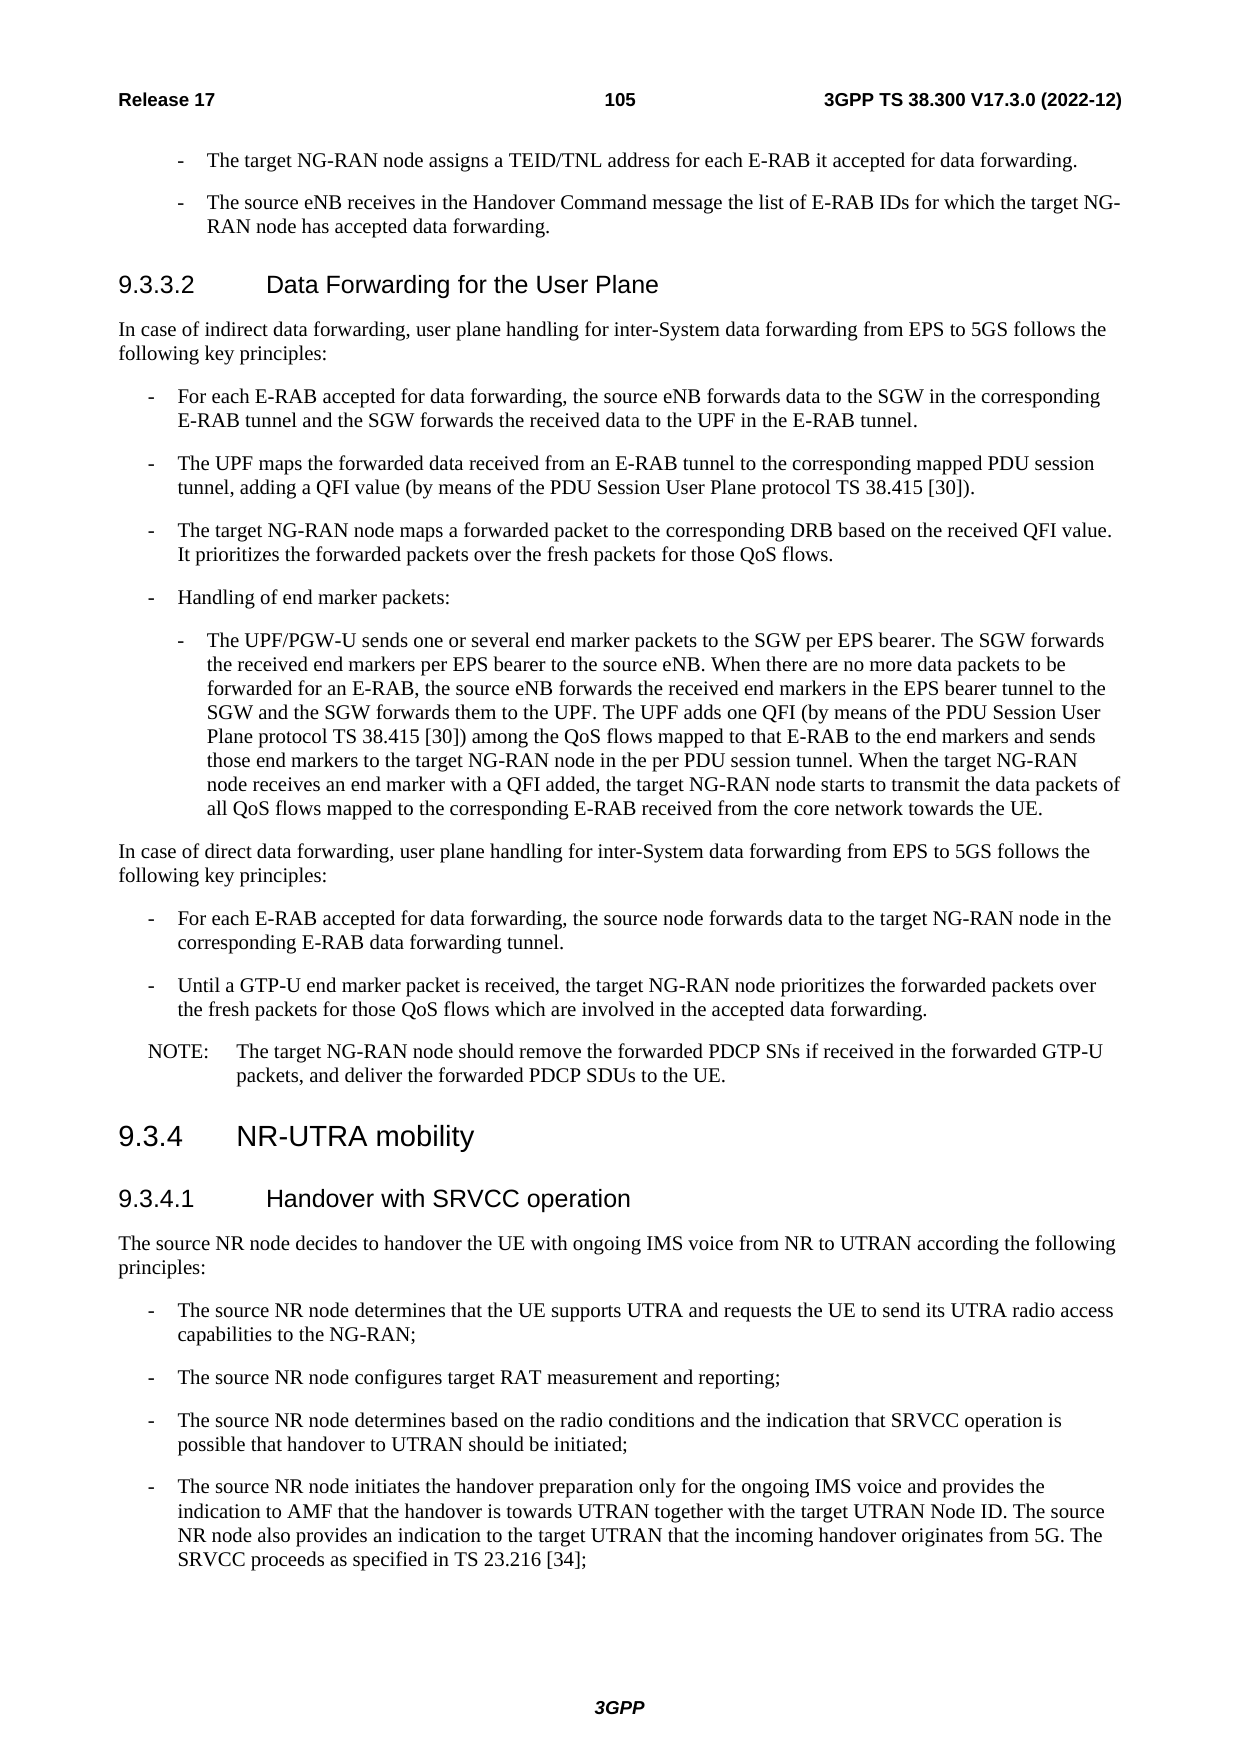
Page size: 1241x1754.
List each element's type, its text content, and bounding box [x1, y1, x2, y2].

subtitle 9.3.4.1 Handover with SRVCC operation [118, 1183, 1122, 1212]
text - Until a GTP-U end marker packet is received, the target NG-RAN node prioritizes the forwarded packets over the fresh packets for those QoS flows which are involved in the accepted data forwarding. [148, 972, 1122, 1021]
text NOTE: The target NG-RAN node should remove the forwarded PDCP SNs if received in the forwarded GTP-U packets, and deliver the forwarded PDCP SDUs to the UE. [148, 1039, 1122, 1087]
text - The source NR node determines based on the radio conditions and the indication that SRVCC operation is possible that handover to UTRAN should be initiated; [148, 1408, 1122, 1456]
text - The target NG-RAN node maps a forwarded packet to the corresponding DRB based on the received QFI value. It prioritizes the forwarded packets over the fresh packets for those QoS flows. [148, 518, 1122, 566]
text - The source NR node configures target RAT measurement and reporting; [148, 1365, 1122, 1389]
text The source NR node decides to handover the UE with ongoing IMS voice from NR to UTRAN according the following principles: [118, 1231, 1122, 1279]
text - The target NG-RAN node assigns a TEID/TNL address for each E-RAB it accepted for data forwarding. [177, 147, 1122, 172]
text - For each E-RAB accepted for data forwarding, the source eNB forwards data to the SGW in the corresponding E-RAB tunnel and the SGW forwards the received data to the UPF in the E-RAB tunnel. [148, 384, 1122, 432]
text - For each E-RAB accepted for data forwarding, the source node forwards data to the target NG-RAN node in the corresponding E-RAB data forwarding tunnel. [148, 906, 1122, 954]
text In case of indirect data forwarding, user plane handling for inter-System data forwarding from EPS to 5GS follows the following key principles: [118, 317, 1122, 365]
subtitle 9.3.4 NR-UTRA mobility [118, 1119, 1122, 1152]
subtitle 9.3.3.2 Data Forwarding for the User Plane [118, 270, 1122, 298]
text - The source NR node initiates the handover preparation only for the ongoing IMS voice and provides the indication to AMF that the handover is towards UTRAN together with the target UTRAN Node ID. The source NR node also provides an indication to the target UTRAN that the incoming handover originates from 5G. The SRVCC proceeds as specified in TS 23.216 [34]; [148, 1474, 1122, 1571]
text - The UPF/PGW-U sends one or several end marker packets to the SGW per EPS bearer. The SGW forwards the received end markers per EPS bearer to the source eNB. When there are no more data packets to be forwarded for an E-RAB, the source eNB forwards the received end markers in the EPS bearer tunnel to the SGW and the SGW forwards them to the UPF. The UPF adds one QFI (by means of the PDU Session User Plane protocol TS 38.415 [30]) among the QoS flows mapped to that E-RAB to the end markers and sends those end markers to the target NG-RAN node in the per PDU session tunnel. When the target NG-RAN node receives an end marker with a QFI added, the target NG-RAN node starts to transmit the data packets of all QoS flows mapped to the corresponding E-RAB received from the core network towards the UE. [177, 627, 1122, 820]
text - The UPF maps the forwarded data received from an E-RAB tunnel to the corresponding mapped PDU session tunnel, adding a QFI value (by means of the PDU Session User Plane protocol TS 38.415 [30]). [148, 451, 1122, 499]
text - The source NR node determines that the UE supports UTRA and requests the UE to send its UTRA radio access capabilities to the NG-RAN; [148, 1298, 1122, 1346]
text In case of direct data forwarding, user plane handling for inter-System data forwarding from EPS to 5GS follows the following key principles: [118, 839, 1122, 887]
text - Handling of end marker packets: [148, 585, 1122, 609]
text - The source eNB receives in the Handover Command message the list of E-RAB IDs for which the target NG-RAN node has accepted data forwarding. [177, 190, 1122, 238]
